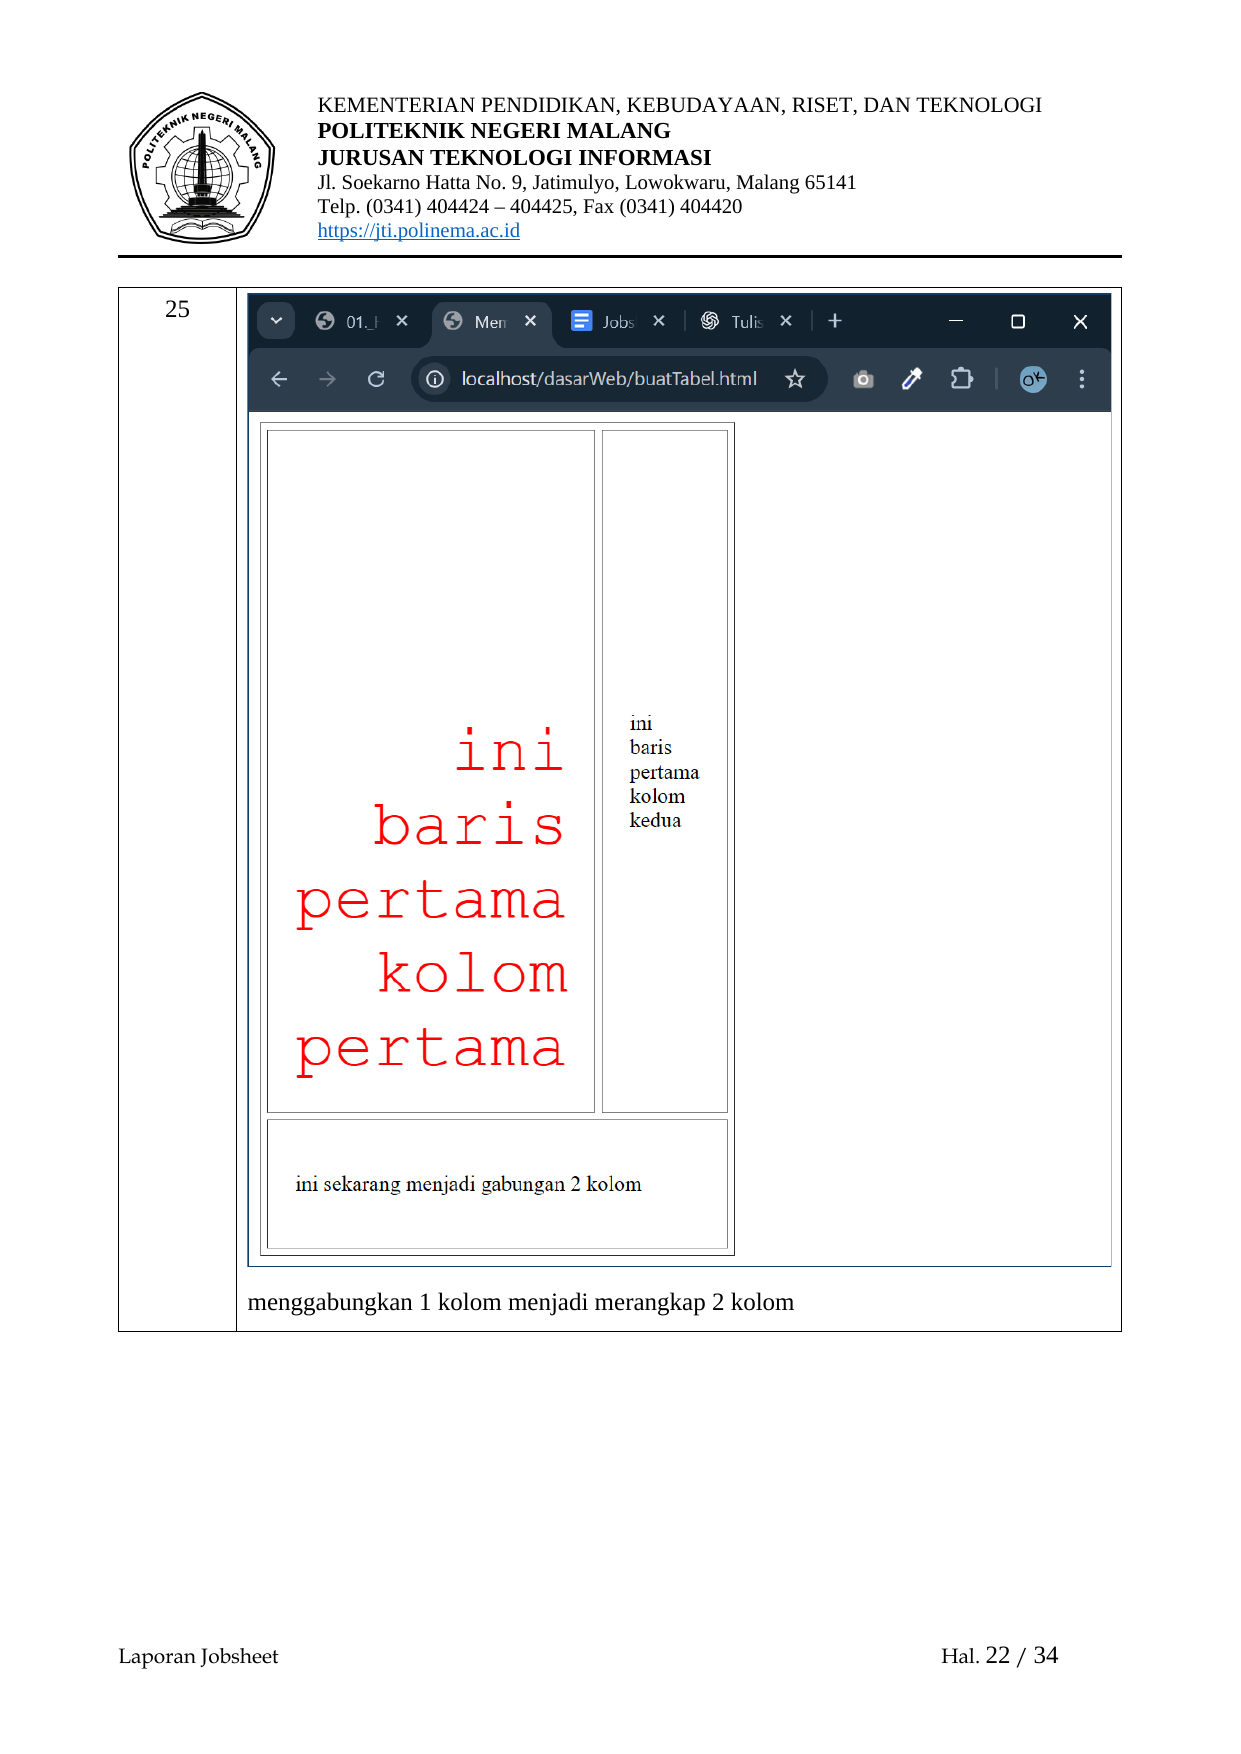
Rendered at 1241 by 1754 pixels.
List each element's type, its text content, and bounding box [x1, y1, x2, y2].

table_cell 25 [119, 288, 236, 1331]
table_cell menggabungkan 1 kolom menjadi merangkap 2 kolom [237, 288, 1121, 1331]
picture [247, 293, 1112, 1267]
picture [129, 92, 277, 244]
